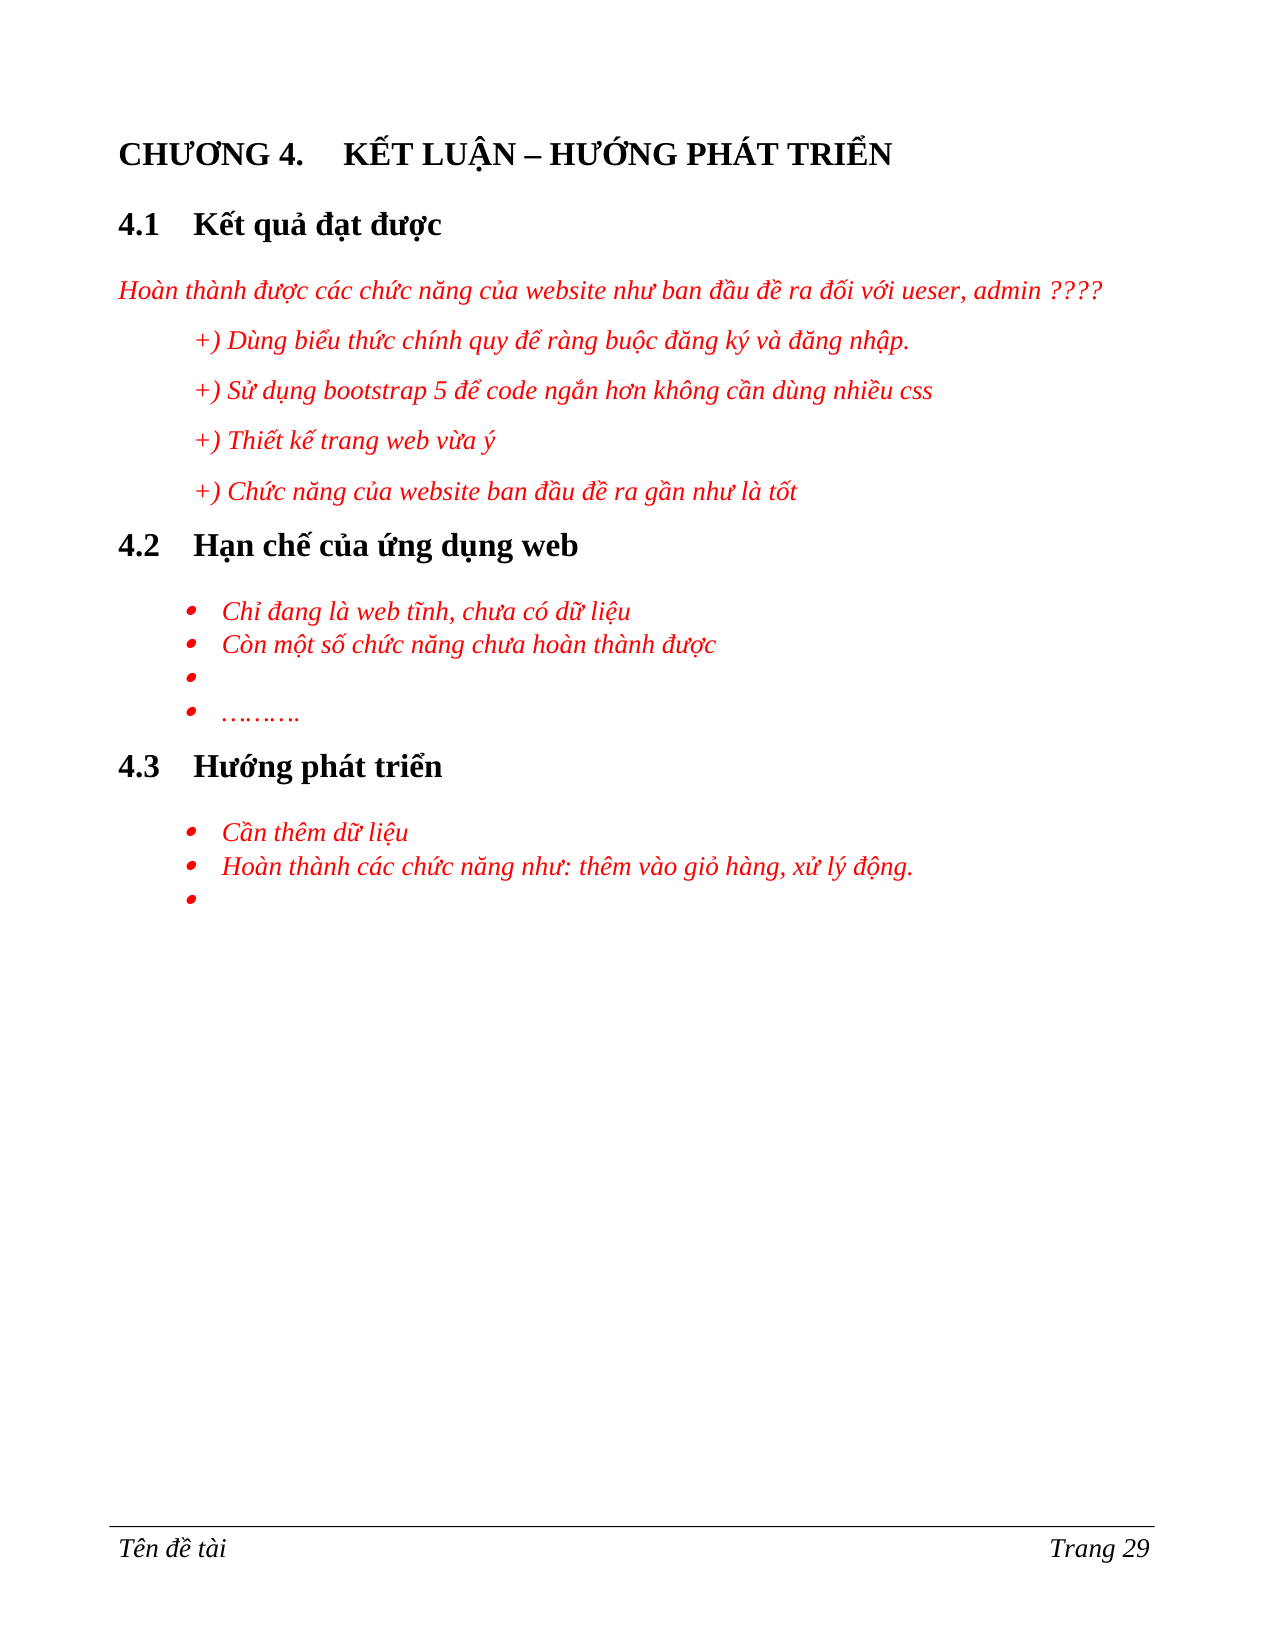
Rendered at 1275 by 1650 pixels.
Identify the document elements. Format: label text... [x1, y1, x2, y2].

list ………. [184, 696, 1186, 727]
subtitle Hạn chế của ứng dụng web [118, 525, 1186, 563]
text +) Sử dụng bootstrap 5 để code ngắn hơn không cần dùng nhiều css [118, 374, 1186, 405]
subtitle Hướng phát triển [118, 746, 1186, 785]
text +) Dùng biểu thức chính quy để ràng buộc đăng ký và đăng nhập. [118, 324, 1186, 355]
list Cần thêm dữ liệu [184, 816, 1186, 848]
text +) Chức năng của website ban đầu đề ra gần như là tốt [118, 474, 1186, 506]
subtitle KẾT LUẬN – HƯỚNG PHÁT TRIỂN [118, 134, 1186, 172]
text +) Thiết kế trang web vừa ý [118, 424, 1186, 456]
text Hoàn thành được các chức năng của website như ban đầu đề ra đối với ueser, admin ???? [118, 274, 1186, 305]
subtitle Kết quả đạt được [118, 204, 1186, 242]
list Chỉ đang là web tĩnh, chưa có dữ liệu [184, 595, 1186, 626]
list Hoàn thành các chức năng như: thêm vào giỏ hàng, xử lý động. [184, 850, 1186, 881]
list Còn một số chức năng chưa hoàn thành được [184, 628, 1186, 660]
